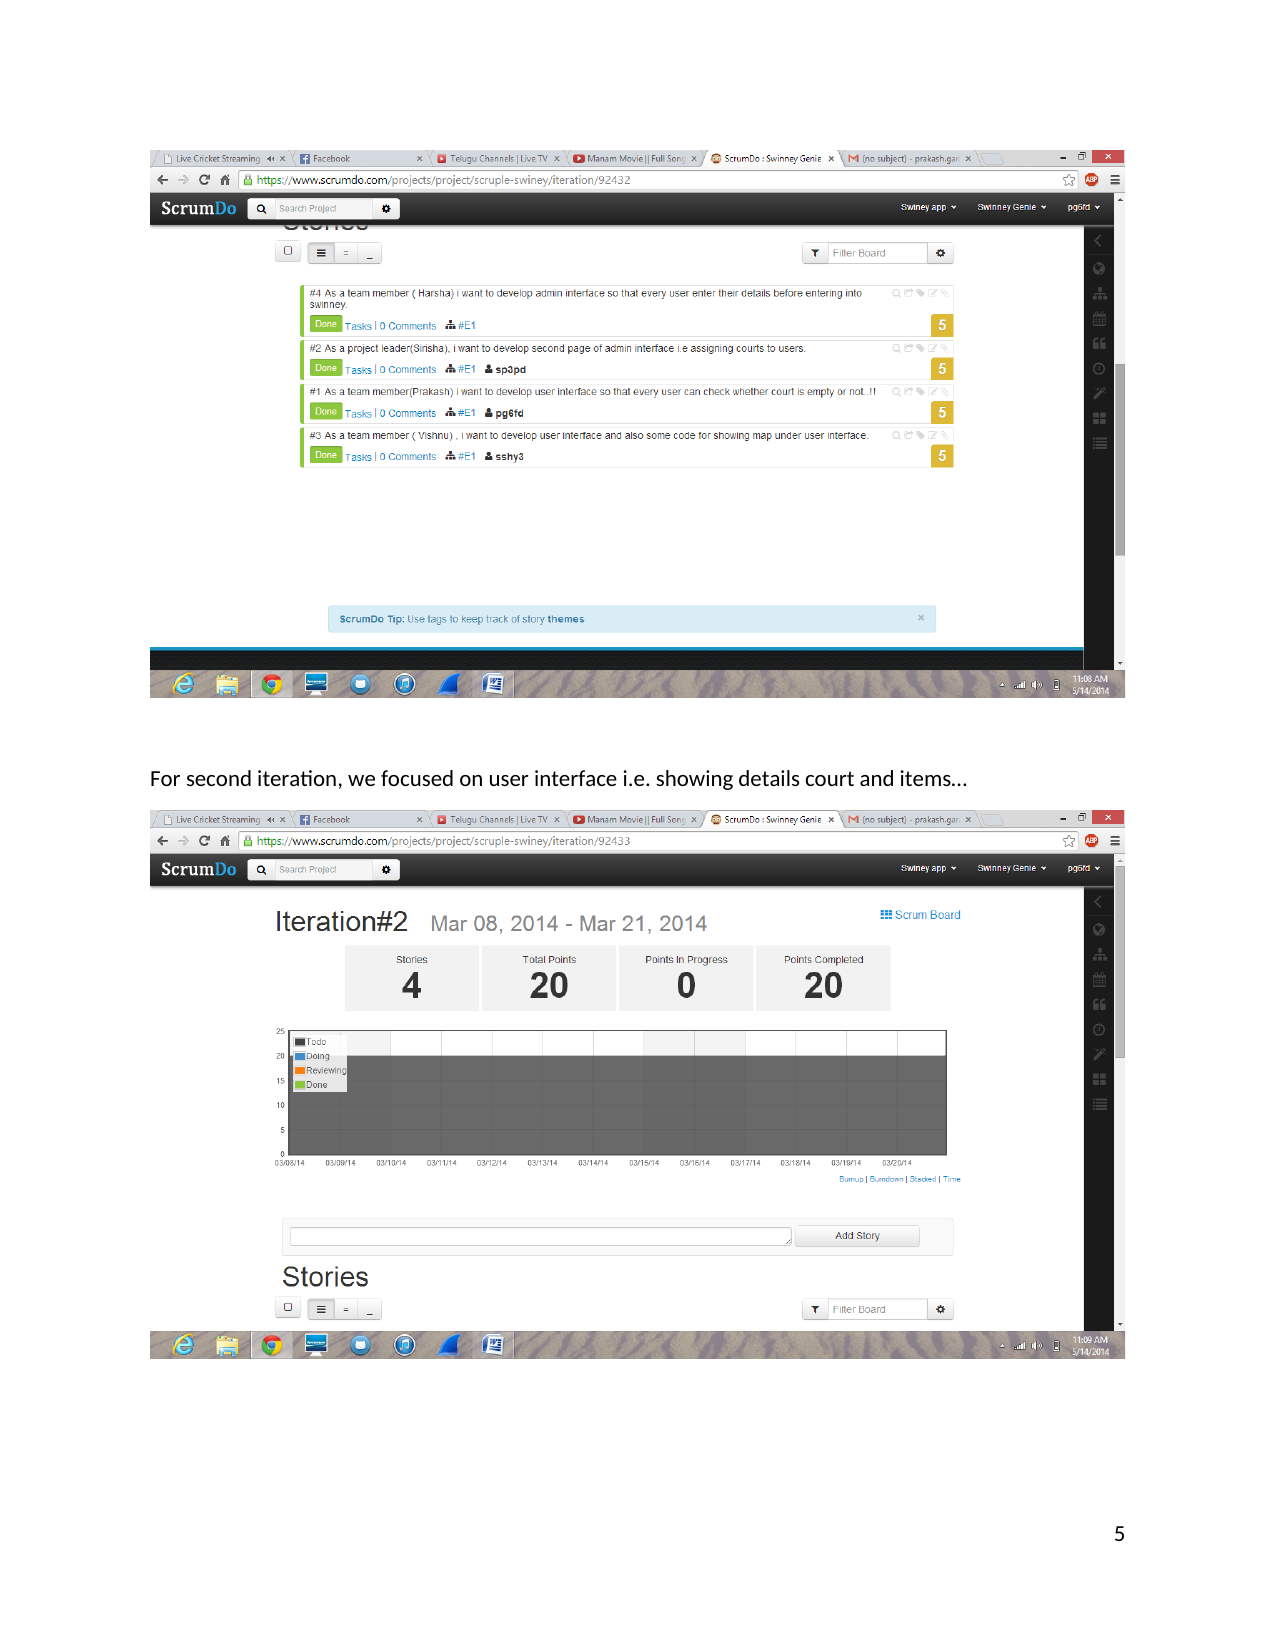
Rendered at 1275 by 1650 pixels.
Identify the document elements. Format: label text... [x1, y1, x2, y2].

picture [150, 150, 1125, 698]
picture [150, 810, 1125, 1359]
text For second iteration, we focused on user interface i.e. showing details court and items… [150, 764, 1125, 792]
